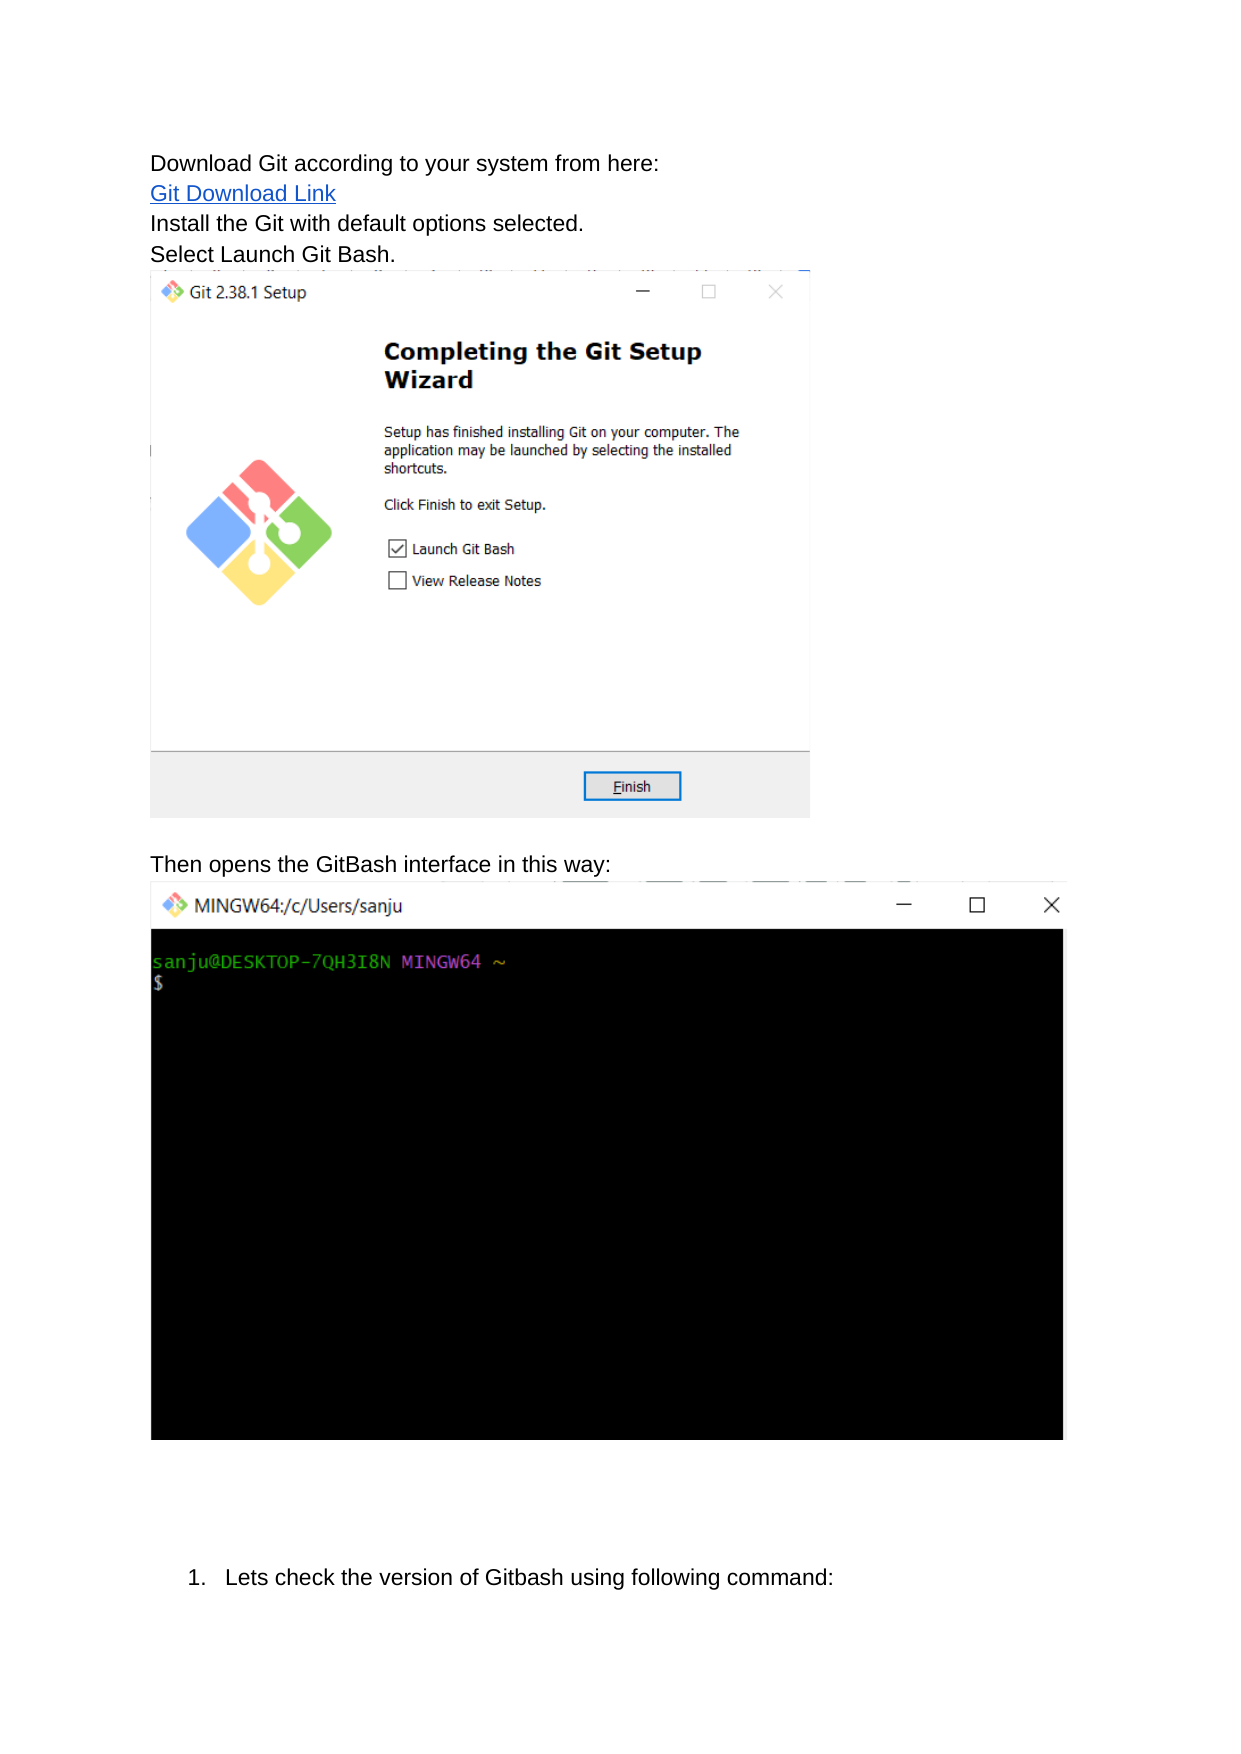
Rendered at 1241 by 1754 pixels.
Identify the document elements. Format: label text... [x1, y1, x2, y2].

picture [150, 270, 811, 818]
list Lets check the version of Gitbash using following command: [187, 1564, 1090, 1590]
text Install the Git with default options selected. [150, 210, 1090, 237]
text Git Download Link [150, 180, 1090, 207]
text Download Git according to your system from here: [150, 150, 1090, 176]
picture [150, 881, 1068, 1440]
text Select Launch Git Bash. [150, 241, 1090, 267]
text Then opens the GitBash interface in this way: [150, 851, 1090, 878]
